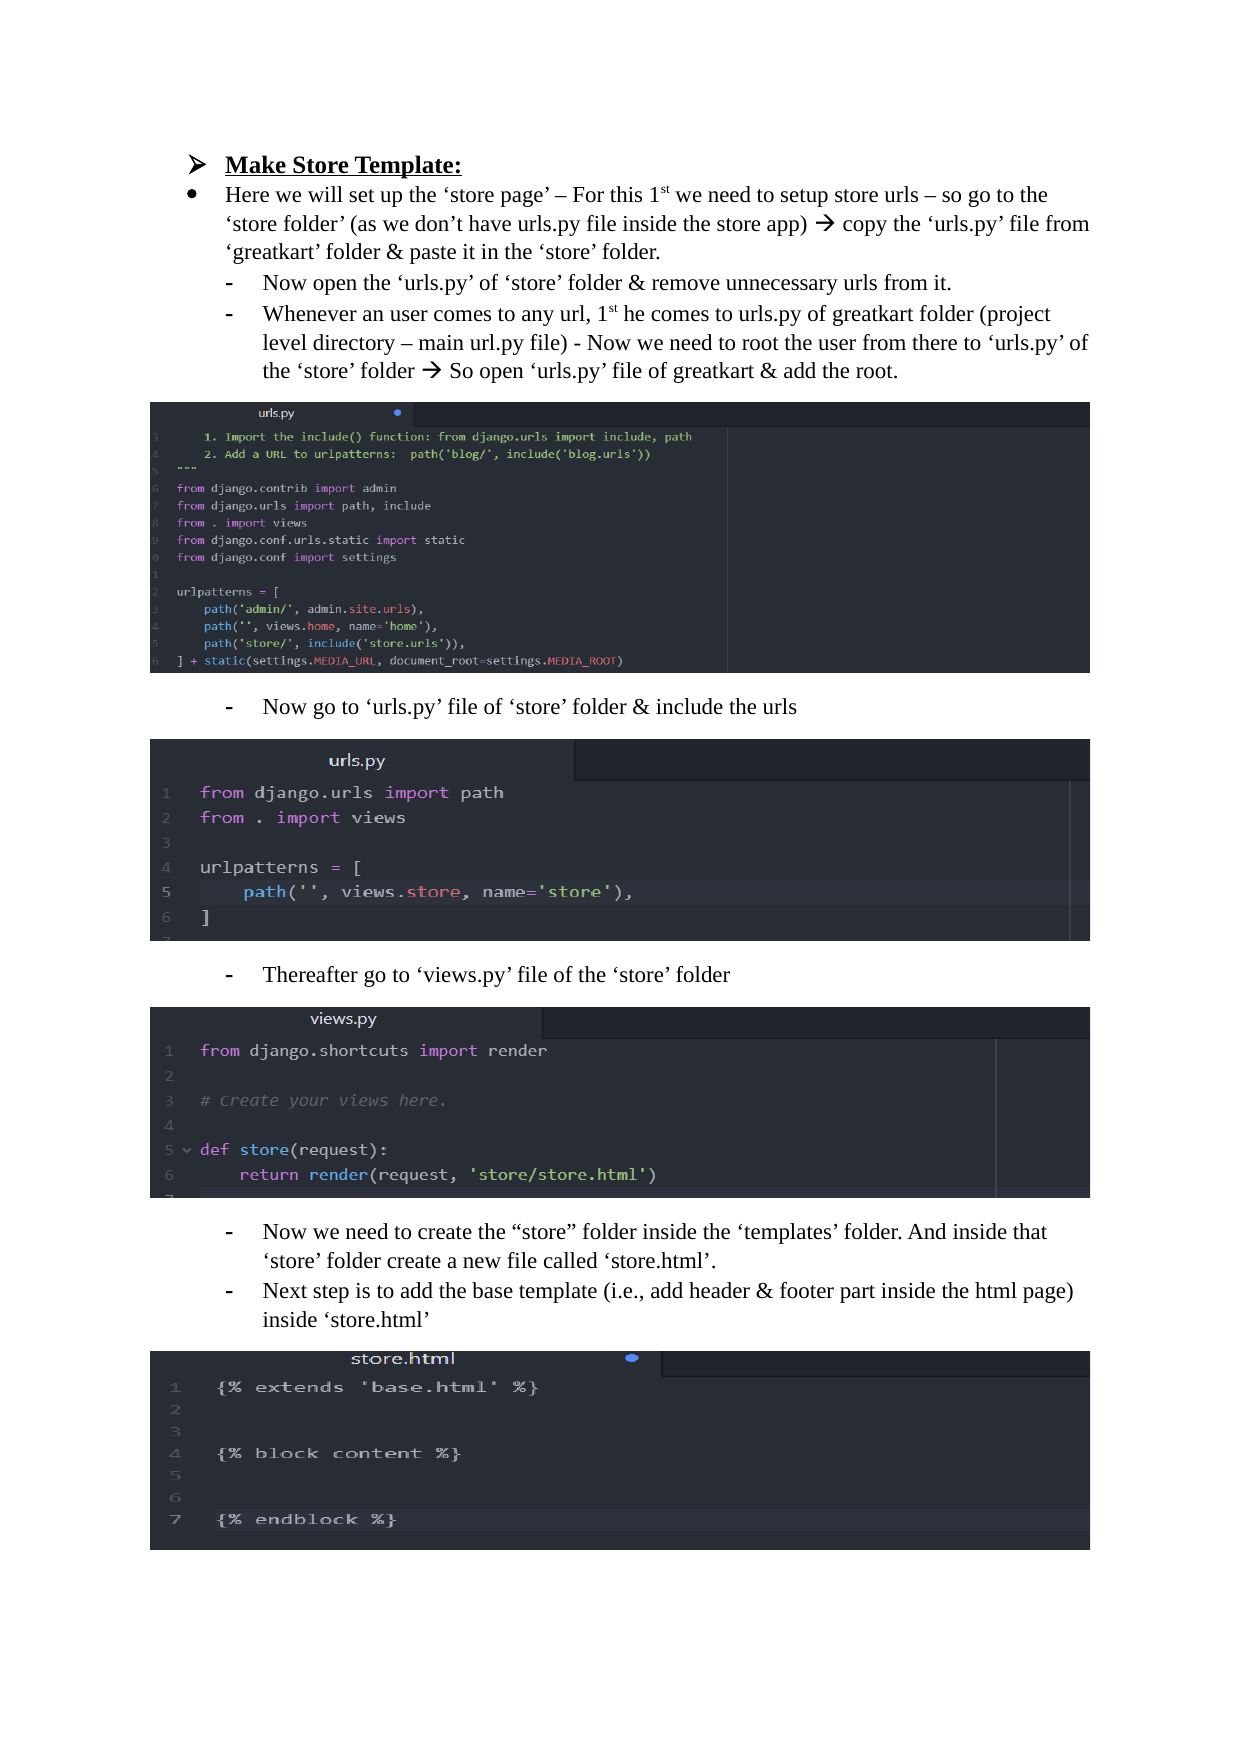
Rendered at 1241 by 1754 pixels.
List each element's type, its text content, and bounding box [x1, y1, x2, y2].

picture [150, 1351, 1091, 1550]
list Make Store Template: [187, 150, 1090, 179]
list Next step is to add the base template (i.e., add header & footer part inside the html page) inside ‘store.html’ [225, 1276, 1090, 1333]
picture [150, 739, 1091, 941]
list Thereafter go to ‘views.py’ file of the ‘store’ folder [225, 959, 1090, 988]
picture [150, 1007, 1091, 1198]
list Now open the ‘urls.py’ of ‘store’ folder & remove unnecessary urls from it. [225, 267, 1090, 296]
picture [150, 402, 1090, 673]
list Here we will set up the ‘store page’ – For this 1st we need to setup store urls – so go to the ‘store folder’ (as we don’t have urls.py file inside the store app) copy the ‘urls.py’ file from ‘greatkart’ folder & paste it in the ‘store’ folder. [187, 181, 1090, 265]
list Now go to ‘urls.py’ file of ‘store’ folder & include the urls [225, 691, 1090, 720]
list Whenever an user comes to any url, 1st he comes to urls.py of greatkart folder (project level directory – main url.py file) - Now we need to root the user from there to ‘urls.py’ of the ‘store’ folder So open ‘urls.py’ file of greatkart & add the root. [225, 298, 1090, 383]
list Now we need to create the “store” folder inside the ‘templates’ folder. And inside that ‘store’ folder create a new file called ‘store.html’. [225, 1216, 1090, 1273]
